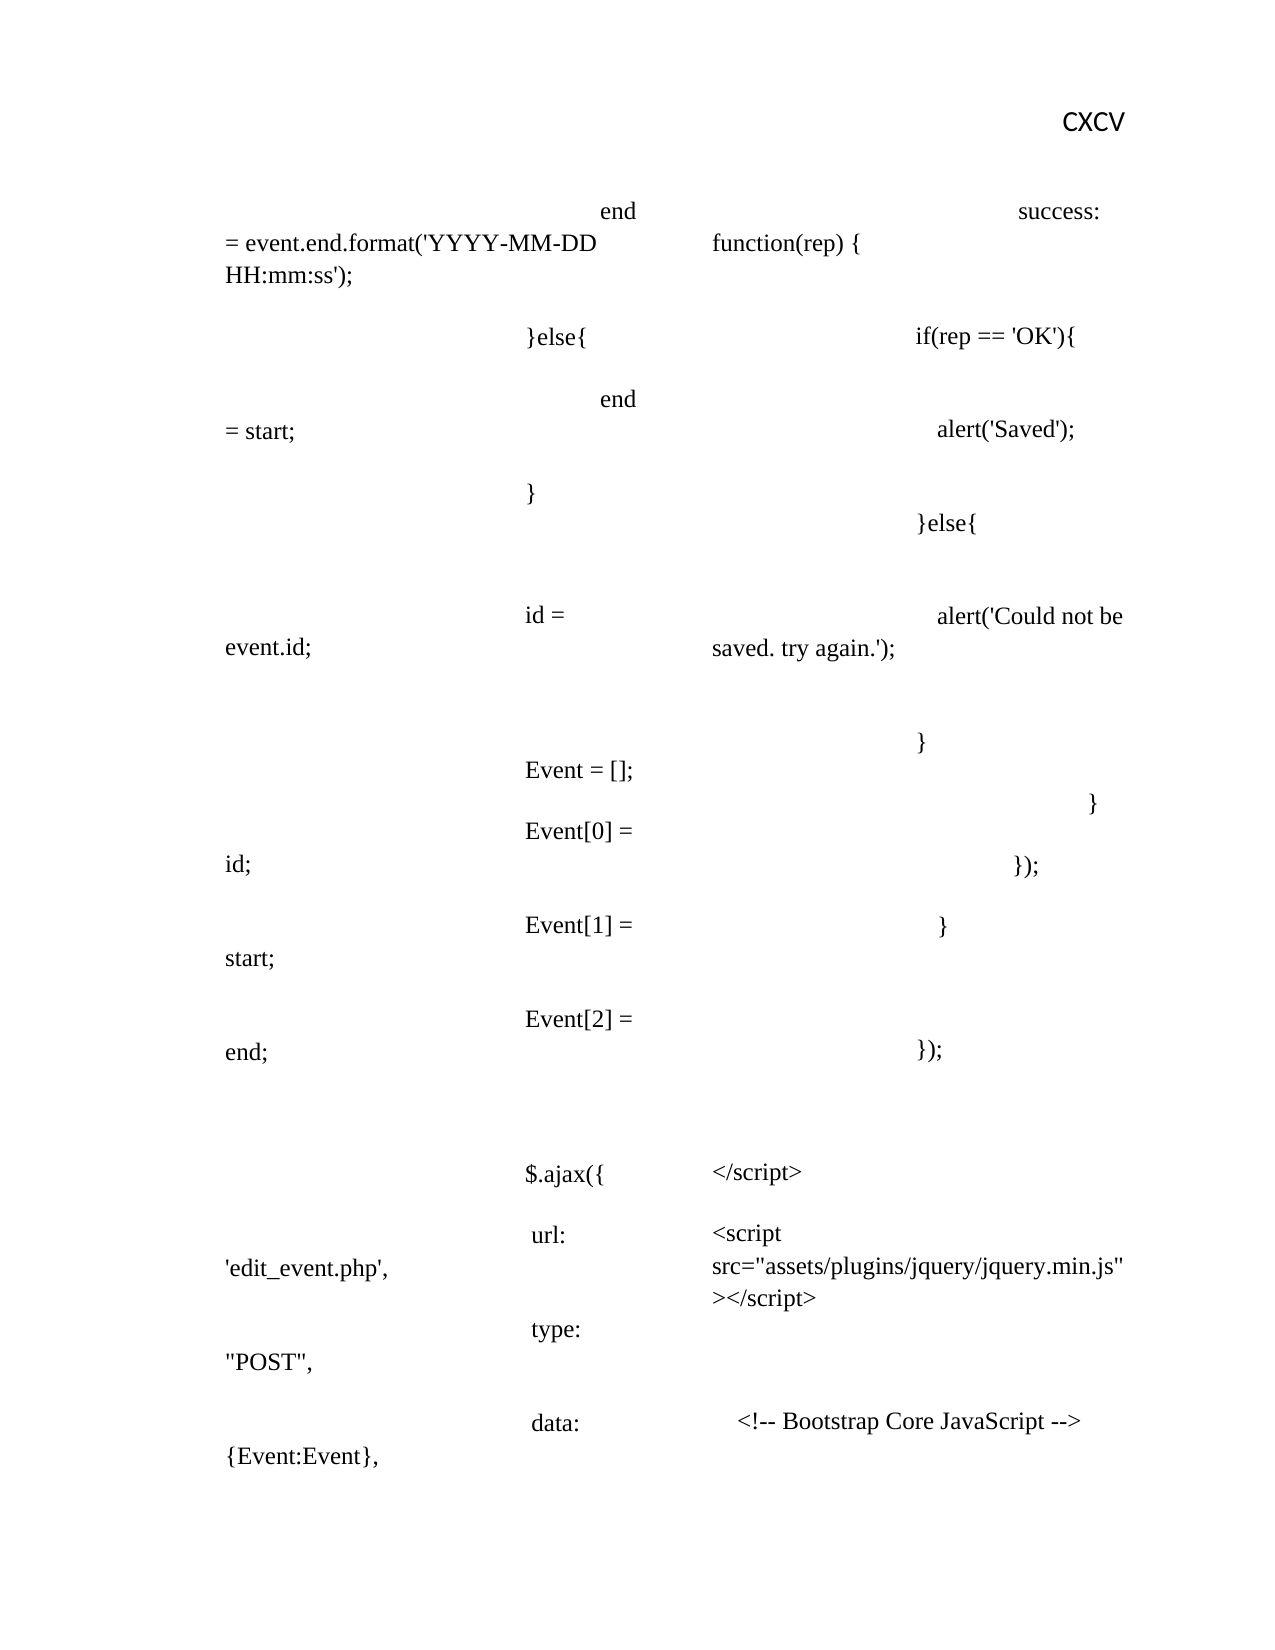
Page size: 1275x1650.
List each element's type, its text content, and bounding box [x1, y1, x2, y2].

text </script> [712, 1157, 1125, 1186]
text id = event.id; [225, 600, 638, 661]
text }); [712, 850, 1125, 878]
text } [225, 478, 638, 506]
text }else{ [712, 476, 1125, 537]
text } [712, 695, 1125, 755]
text type: "POST", [225, 1314, 638, 1376]
text Event = []; [225, 755, 638, 783]
text Event[1] = start; [225, 910, 638, 971]
text }else{ [225, 322, 638, 351]
text Event[2] = end; [225, 1004, 638, 1065]
text Event[0] = id; [225, 816, 638, 877]
text end = start; [225, 384, 638, 445]
text }); [712, 1034, 1125, 1062]
text <script src="assets/plugins/jquery/jquery.min.js"></script> [712, 1218, 1125, 1312]
text alert('Could not be saved. try again.'); [712, 569, 1125, 662]
text } [712, 911, 1125, 940]
text alert('Saved'); [712, 383, 1125, 443]
text url: 'edit_event.php', [225, 1221, 638, 1282]
text end = event.end.format('YYYY-MM-DD HH:mm:ss'); [225, 196, 638, 289]
text <!-- Bootstrap Core JavaScript --> [712, 1406, 1125, 1435]
text $.ajax({ [225, 1159, 638, 1188]
text data: {Event:Event}, [225, 1408, 638, 1470]
text if(rep == 'OK'){ [712, 290, 1125, 350]
text } [712, 788, 1125, 817]
text success: function(rep) { [712, 196, 1125, 257]
